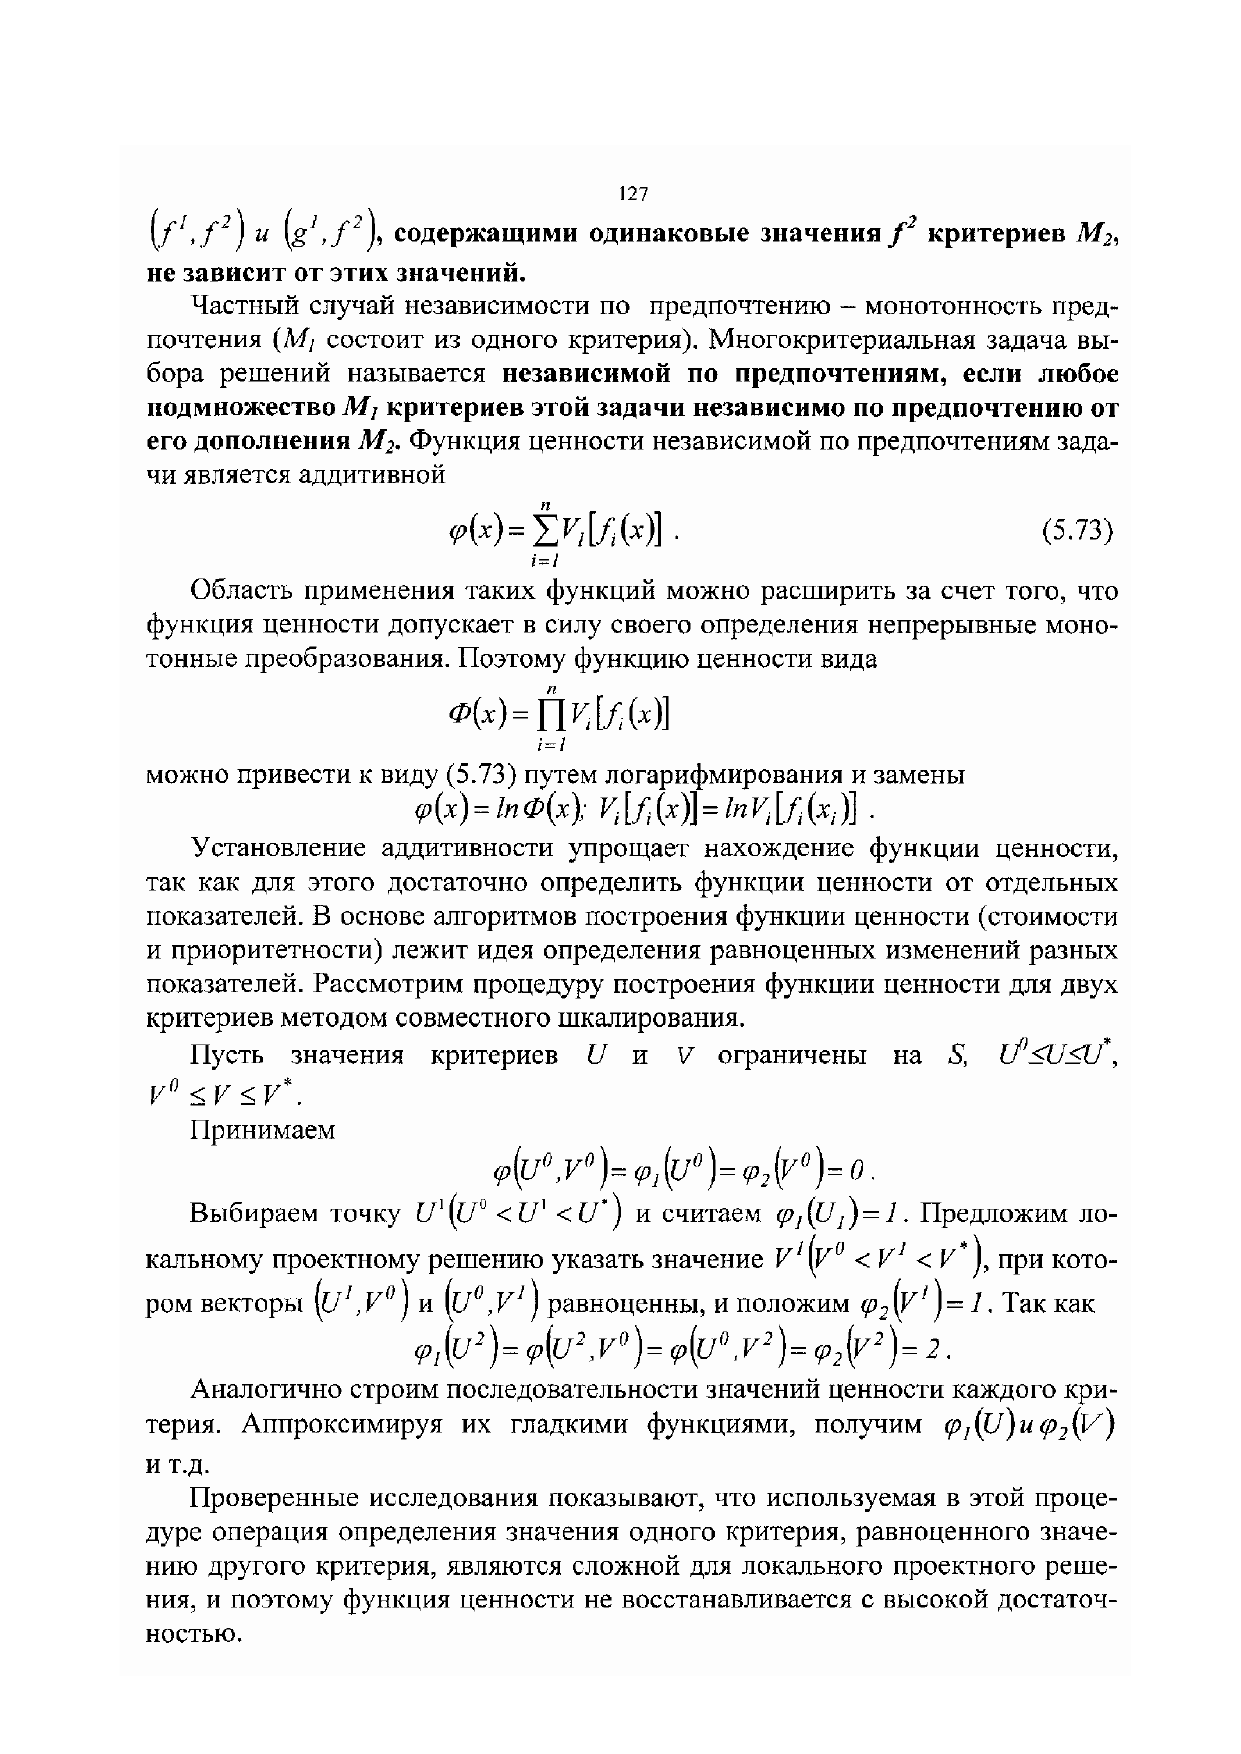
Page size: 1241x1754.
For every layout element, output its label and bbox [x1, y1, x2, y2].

picture [119, 145, 1132, 1676]
